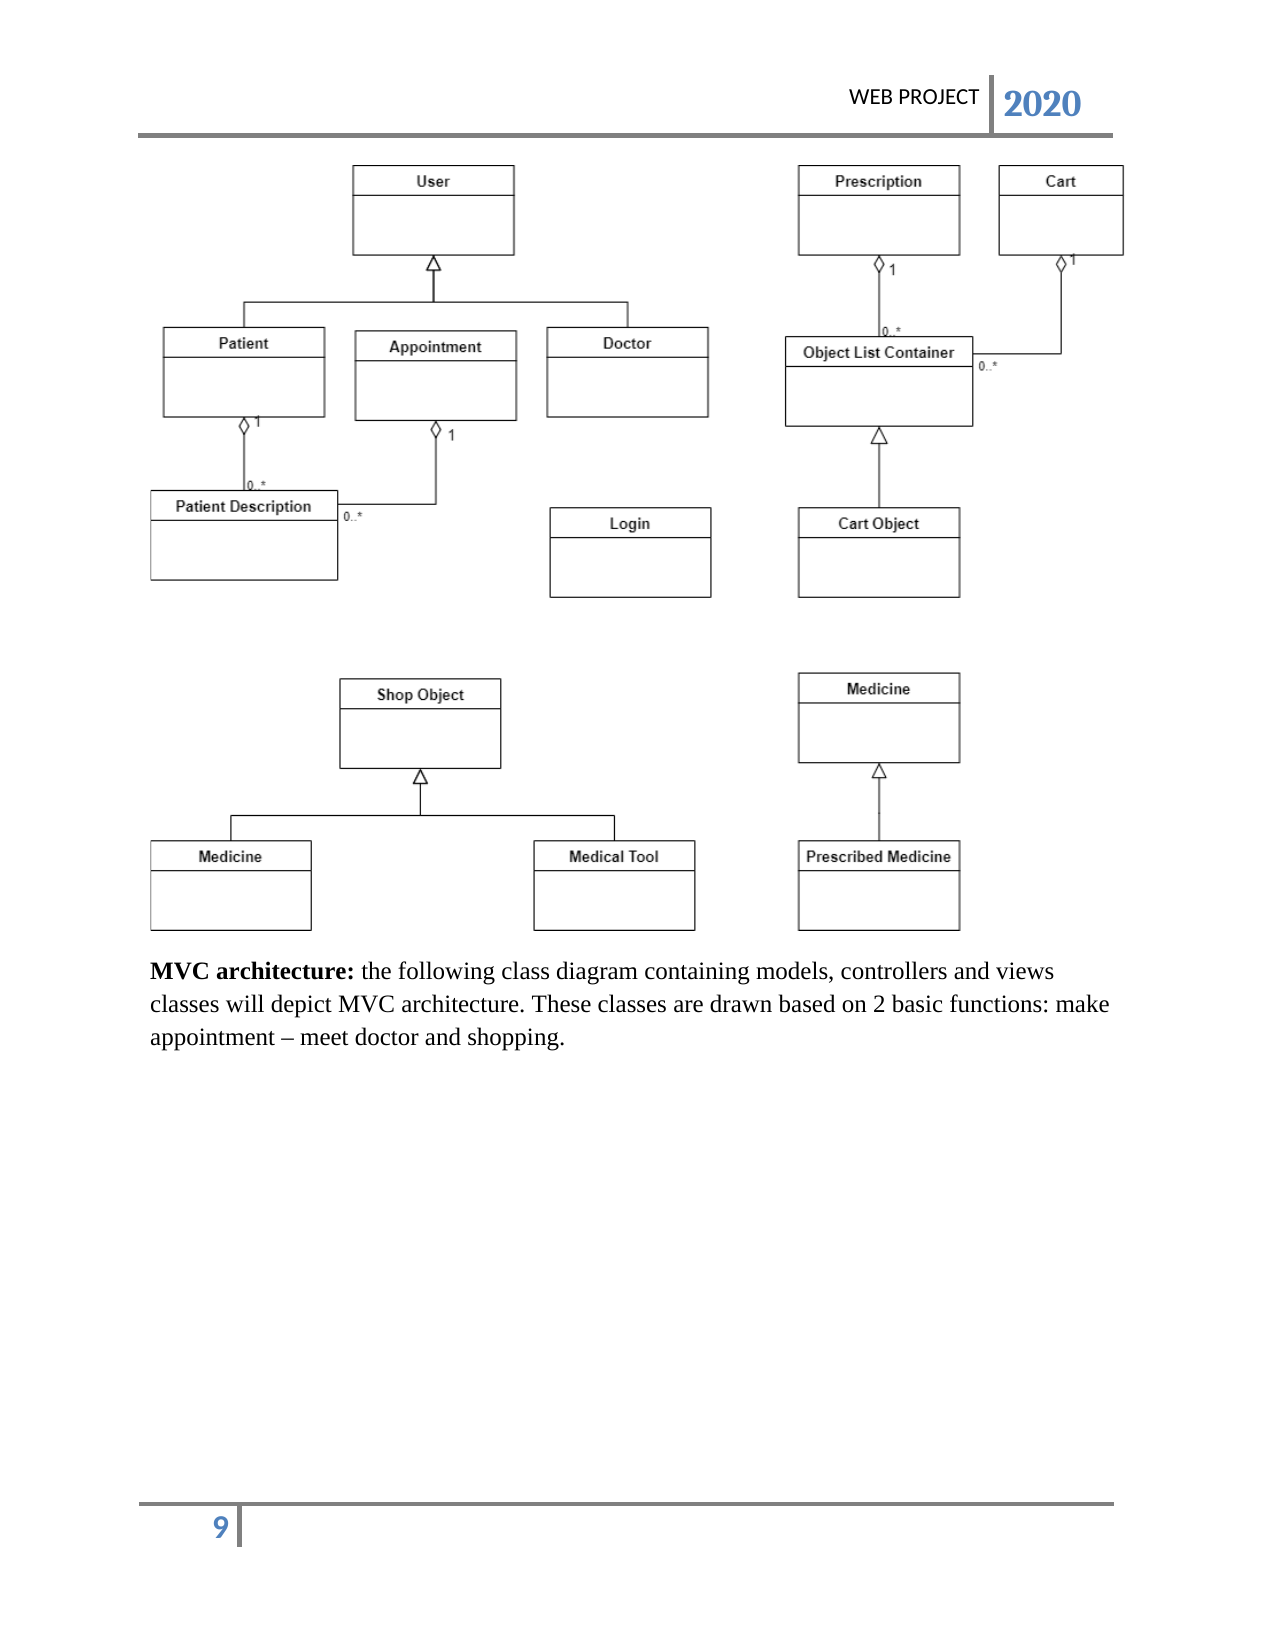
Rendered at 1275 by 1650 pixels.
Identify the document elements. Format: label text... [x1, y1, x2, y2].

text MVC architecture: the following class diagram containing models, controllers and views classes will depict MVC architecture. These classes are drawn based on 2 basic functions: make appointment – meet doctor and shopping. [150, 956, 1125, 1051]
picture [150, 165, 1125, 931]
